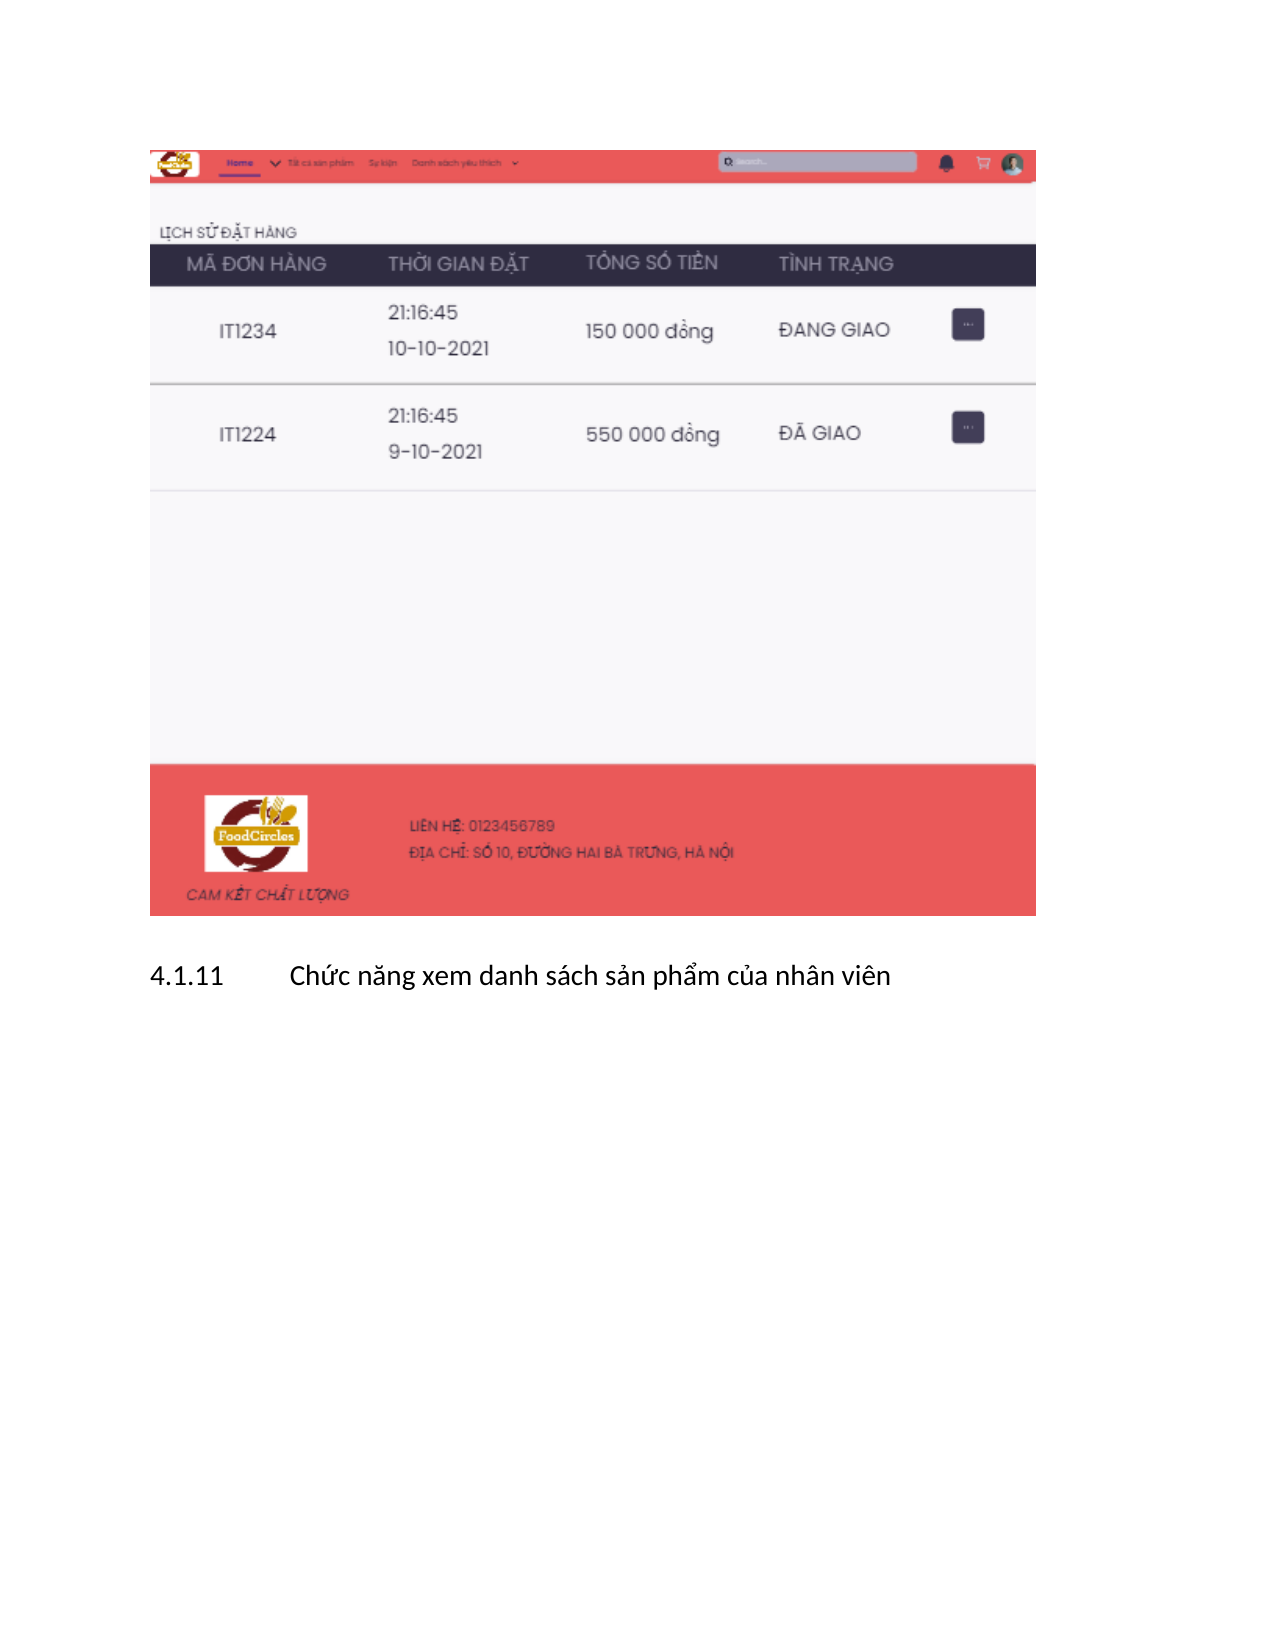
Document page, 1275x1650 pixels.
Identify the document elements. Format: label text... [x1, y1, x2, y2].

picture [150, 150, 1036, 916]
list Chức năng xem danh sách sản phẩm của nhân viên [150, 957, 1231, 993]
